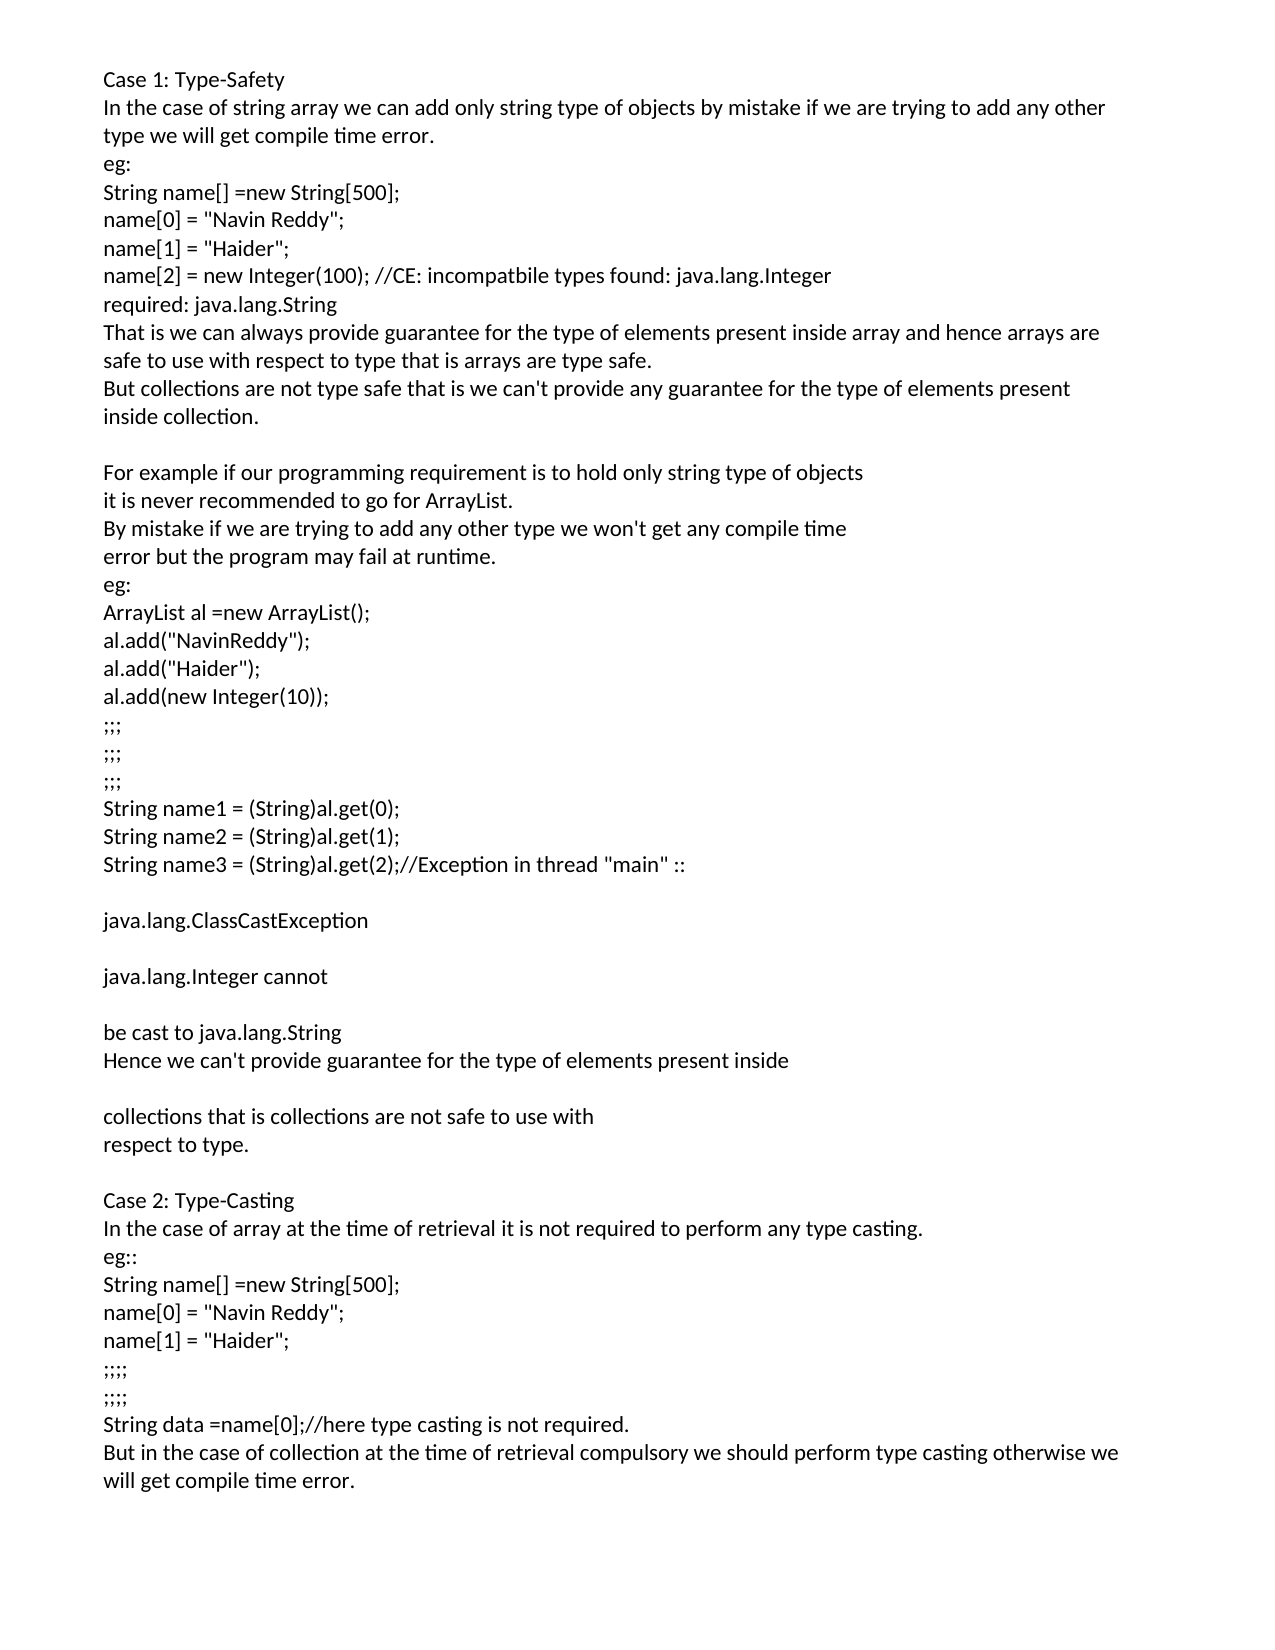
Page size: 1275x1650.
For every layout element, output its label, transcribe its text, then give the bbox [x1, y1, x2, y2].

text Case 1: Type-Safety [103, 66, 1125, 93]
text java.lang.Integer cannot [103, 962, 1125, 990]
text al.add("Haider"); [103, 654, 1125, 682]
text name[0] = "Navin Reddy"; [103, 1298, 1125, 1326]
text That is we can always provide guarantee for the type of elements present inside array and hence arrays are safe to use with respect to type that is arrays are type safe. [103, 318, 1125, 374]
text be cast to java.lang.String [103, 1018, 1125, 1046]
text it is never recommended to go for ArrayList. [103, 486, 1125, 514]
text ;;; [103, 766, 1125, 794]
text For example if our programming requirement is to hold only string type of objects [103, 458, 1125, 486]
text ;;; [103, 738, 1125, 766]
text error but the program may fail at runtime. [103, 542, 1125, 570]
text eg: [103, 149, 1125, 178]
text Case 2: Type-Casting [103, 1186, 1125, 1214]
text ArrayList al =new ArrayList(); [103, 598, 1125, 626]
text eg:: [103, 1242, 1125, 1270]
text al.add(new Integer(10)); [103, 682, 1125, 710]
text In the case of string array we can add only string type of objects by mistake if we are trying to add any other type we will get compile time error. [103, 93, 1125, 149]
text name[1] = "Haider"; [103, 234, 1125, 262]
text required: java.lang.String [103, 290, 1125, 318]
text ;;; [103, 710, 1125, 738]
text name[2] = new Integer(100); //CE: incompatbile types found: java.lang.Integer [103, 262, 1125, 290]
text collections that is collections are not safe to use with [103, 1102, 1125, 1130]
text ;;;; [103, 1354, 1125, 1382]
text But collections are not type safe that is we can't provide any guarantee for the type of elements present inside collection. [103, 374, 1125, 430]
text Hence we can't provide guarantee for the type of elements present inside [103, 1046, 1125, 1074]
text name[0] = "Navin Reddy"; [103, 206, 1125, 234]
text java.lang.ClassCastException [103, 906, 1125, 934]
text name[1] = "Haider"; [103, 1326, 1125, 1354]
text String data =name[0];//here type casting is not required. [103, 1411, 1125, 1438]
text String name2 = (String)al.get(1); [103, 822, 1125, 850]
text al.add("NavinReddy"); [103, 626, 1125, 654]
text By mistake if we are trying to add any other type we won't get any compile time [103, 514, 1125, 542]
text In the case of array at the time of retrieval it is not required to perform any type casting. [103, 1214, 1125, 1242]
text ;;;; [103, 1382, 1125, 1411]
text eg: [103, 570, 1125, 598]
text String name1 = (String)al.get(0); [103, 794, 1125, 822]
text String name[] =new String[500]; [103, 178, 1125, 206]
text respect to type. [103, 1130, 1125, 1158]
text String name3 = (String)al.get(2);//Exception in thread "main" :: [103, 850, 1125, 878]
text But in the case of collection at the time of retrieval compulsory we should perform type casting otherwise we will get compile time error. [103, 1438, 1125, 1494]
text String name[] =new String[500]; [103, 1270, 1125, 1298]
